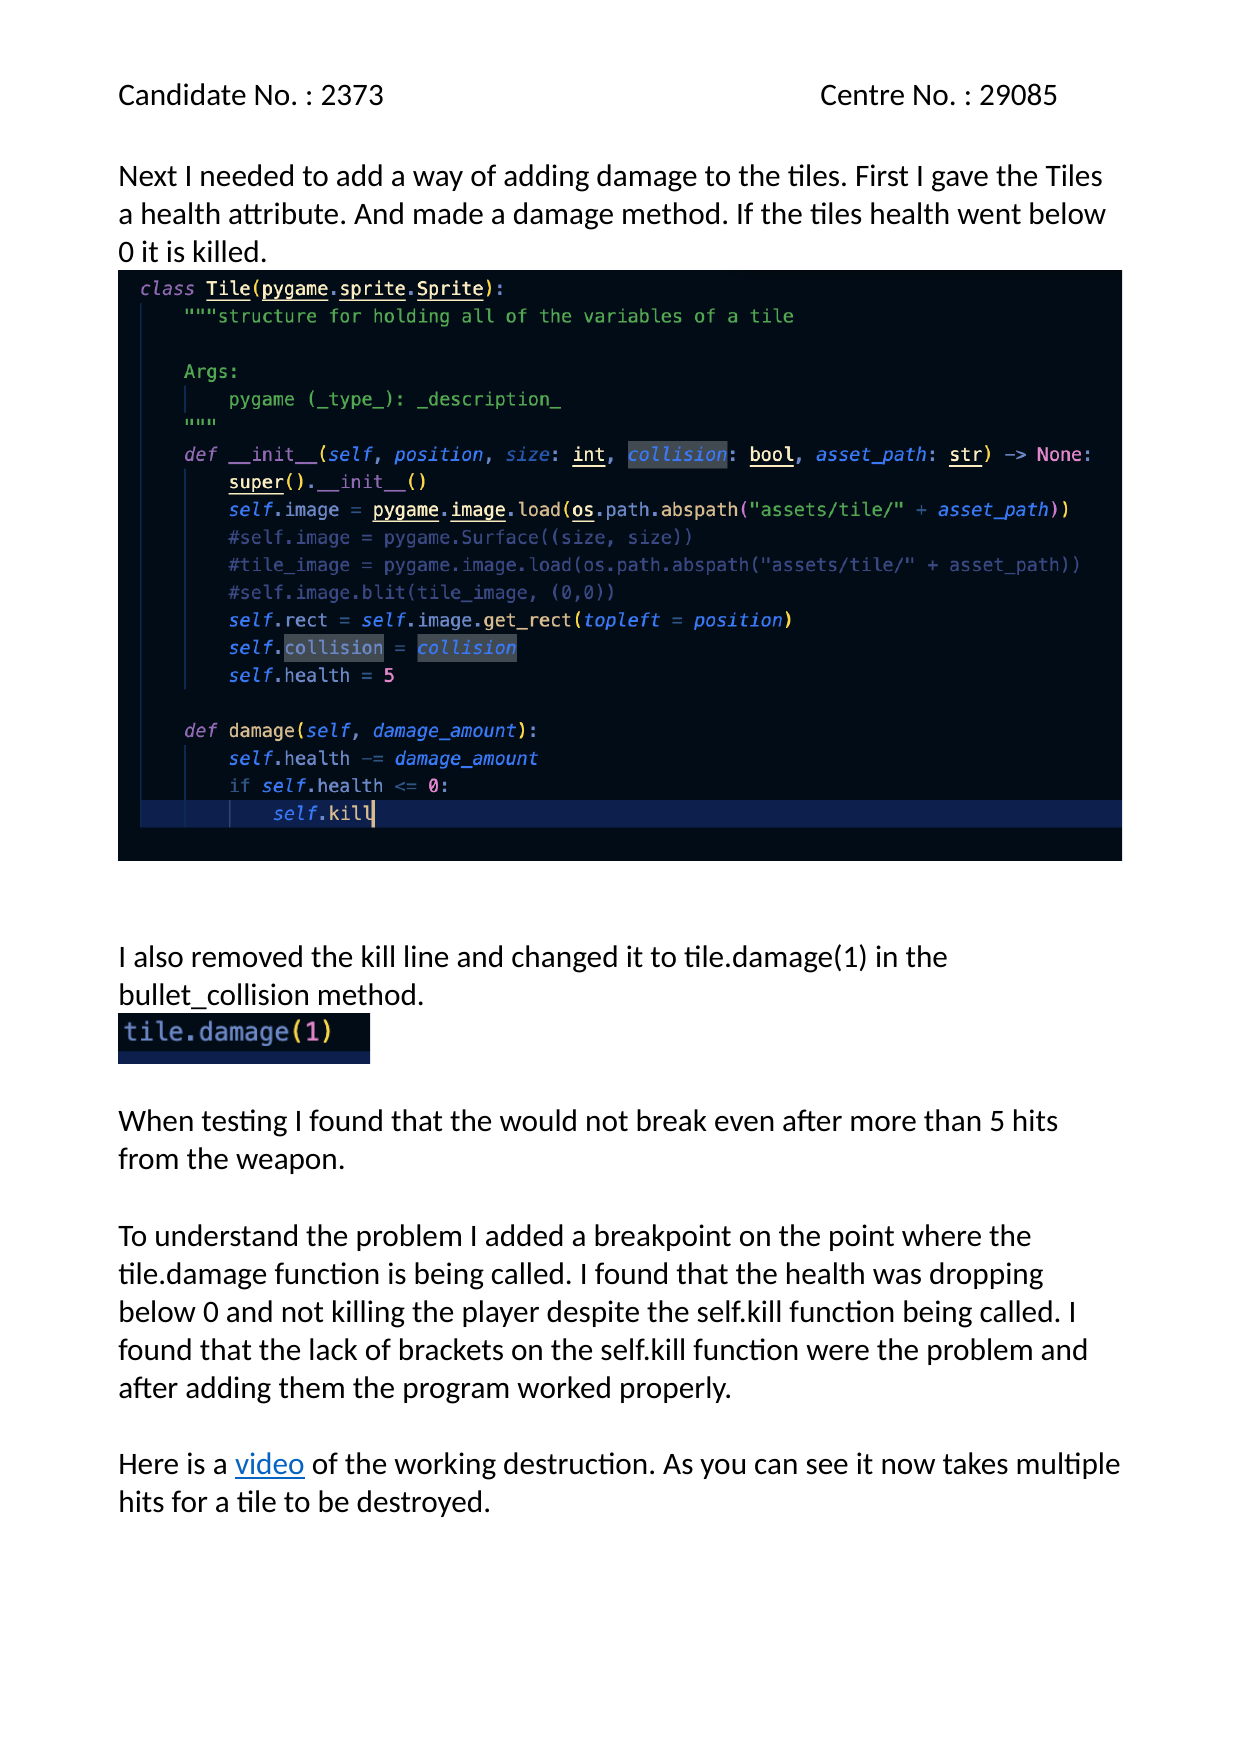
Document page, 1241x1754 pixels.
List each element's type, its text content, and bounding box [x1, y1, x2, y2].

text To understand the problem I added a breakpoint on the point where the tile.damage function is being called. I found that the health was dropping below 0 and not killing the player despite the self.kill function being called. I found that the lack of brackets on the self.kill function were the problem and after adding them the program worked properly. [118, 1216, 1122, 1406]
text Next I needed to add a way of adding damage to the tiles. First I gave the Tiles a health attribute. And made a damage method. If the tiles health went below 0 it is killed. [118, 156, 1122, 270]
text I also removed the kill line and changed it to tile.damage(1) in the bullet_collision method. [118, 937, 1122, 1013]
text Here is a video of the working destruction. As you can see it now takes multiple hits for a tile to be destroyed. [118, 1444, 1122, 1521]
picture [118, 1013, 371, 1064]
picture [118, 270, 1123, 861]
text When testing I found that the would not break even after more than 5 hits from the weapon. [118, 1101, 1122, 1178]
